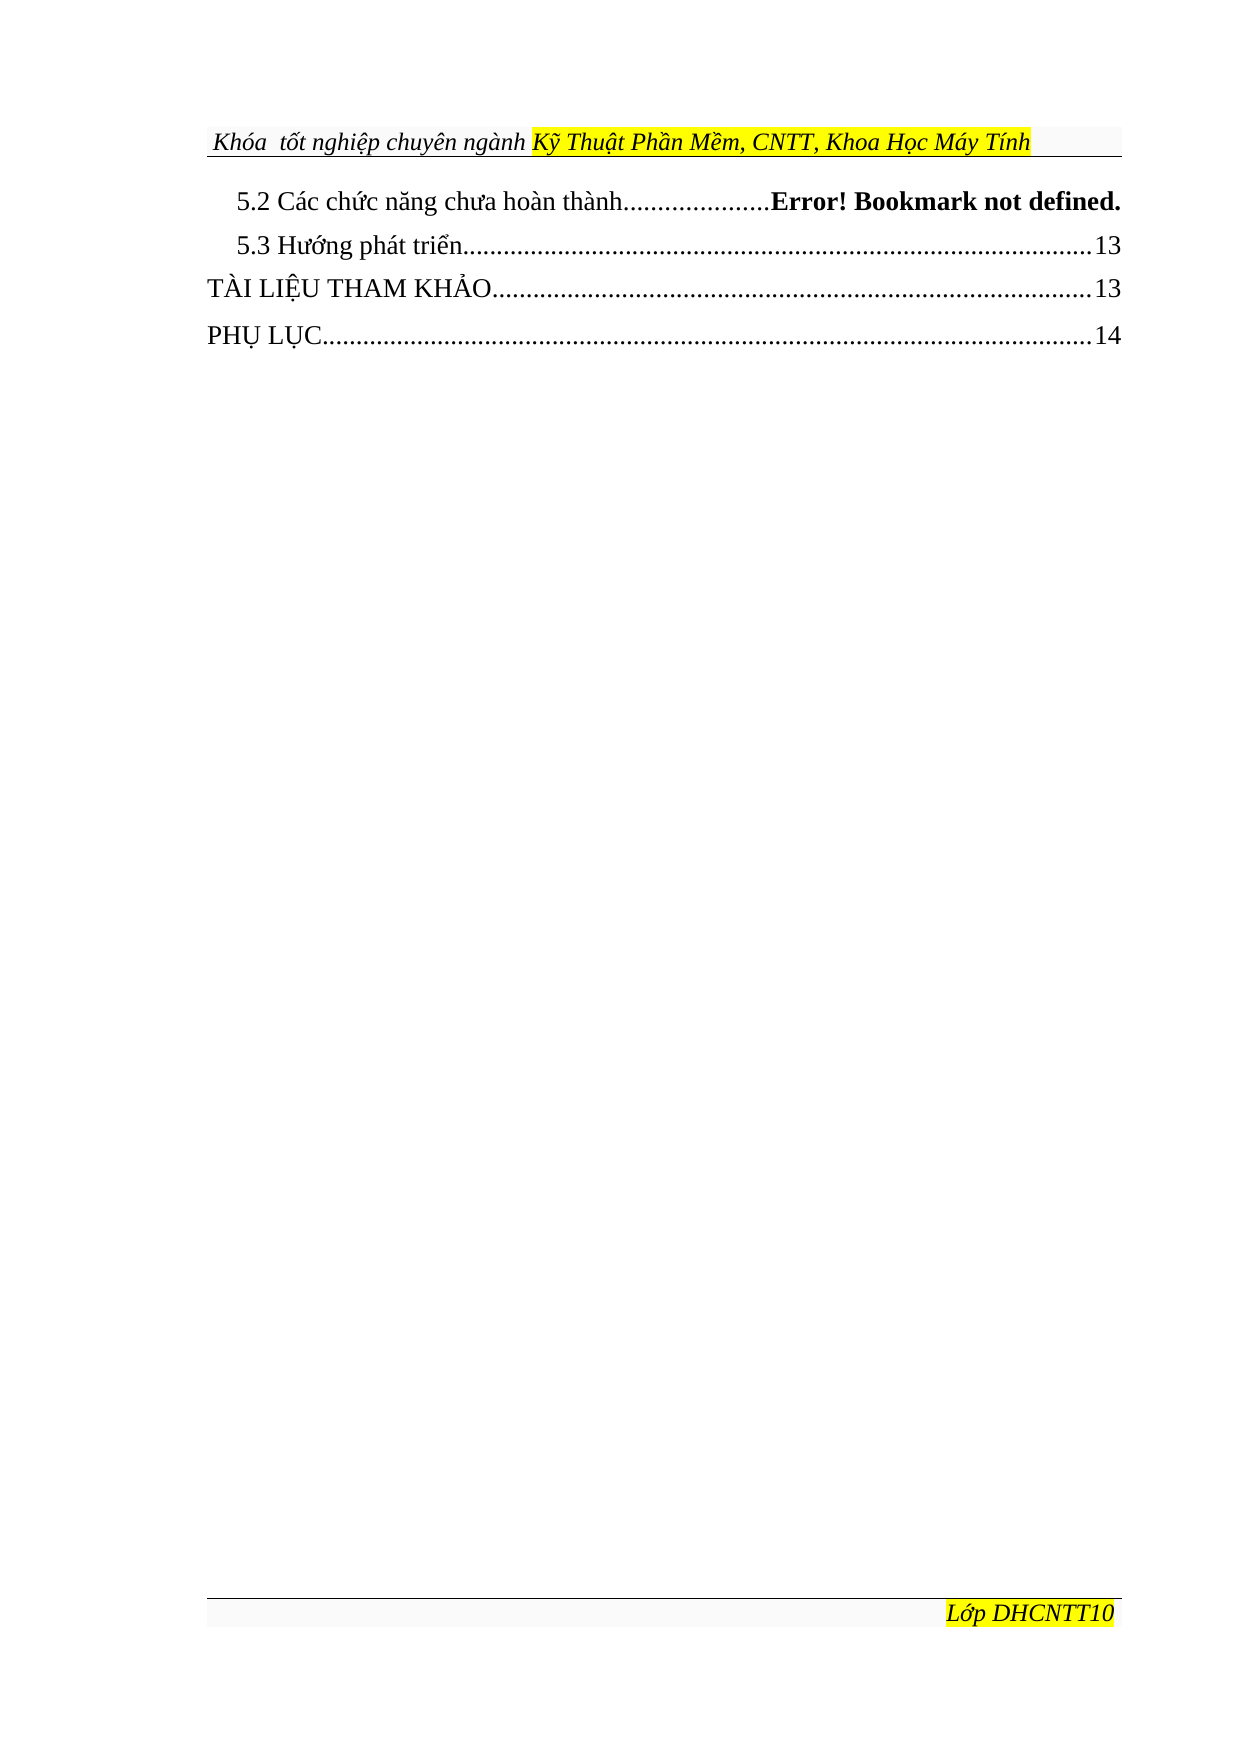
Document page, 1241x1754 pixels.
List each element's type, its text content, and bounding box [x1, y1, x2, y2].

text TÀI LIỆU THAM KHẢO 13 [207, 272, 1122, 303]
text 5.2 Các chức năng chưa hoàn thành Error! Bookmark not defined. [236, 185, 1122, 216]
text 5.3 Hướng phát triển 13 [236, 229, 1122, 260]
text PHỤ LỤC 14 [207, 319, 1122, 350]
